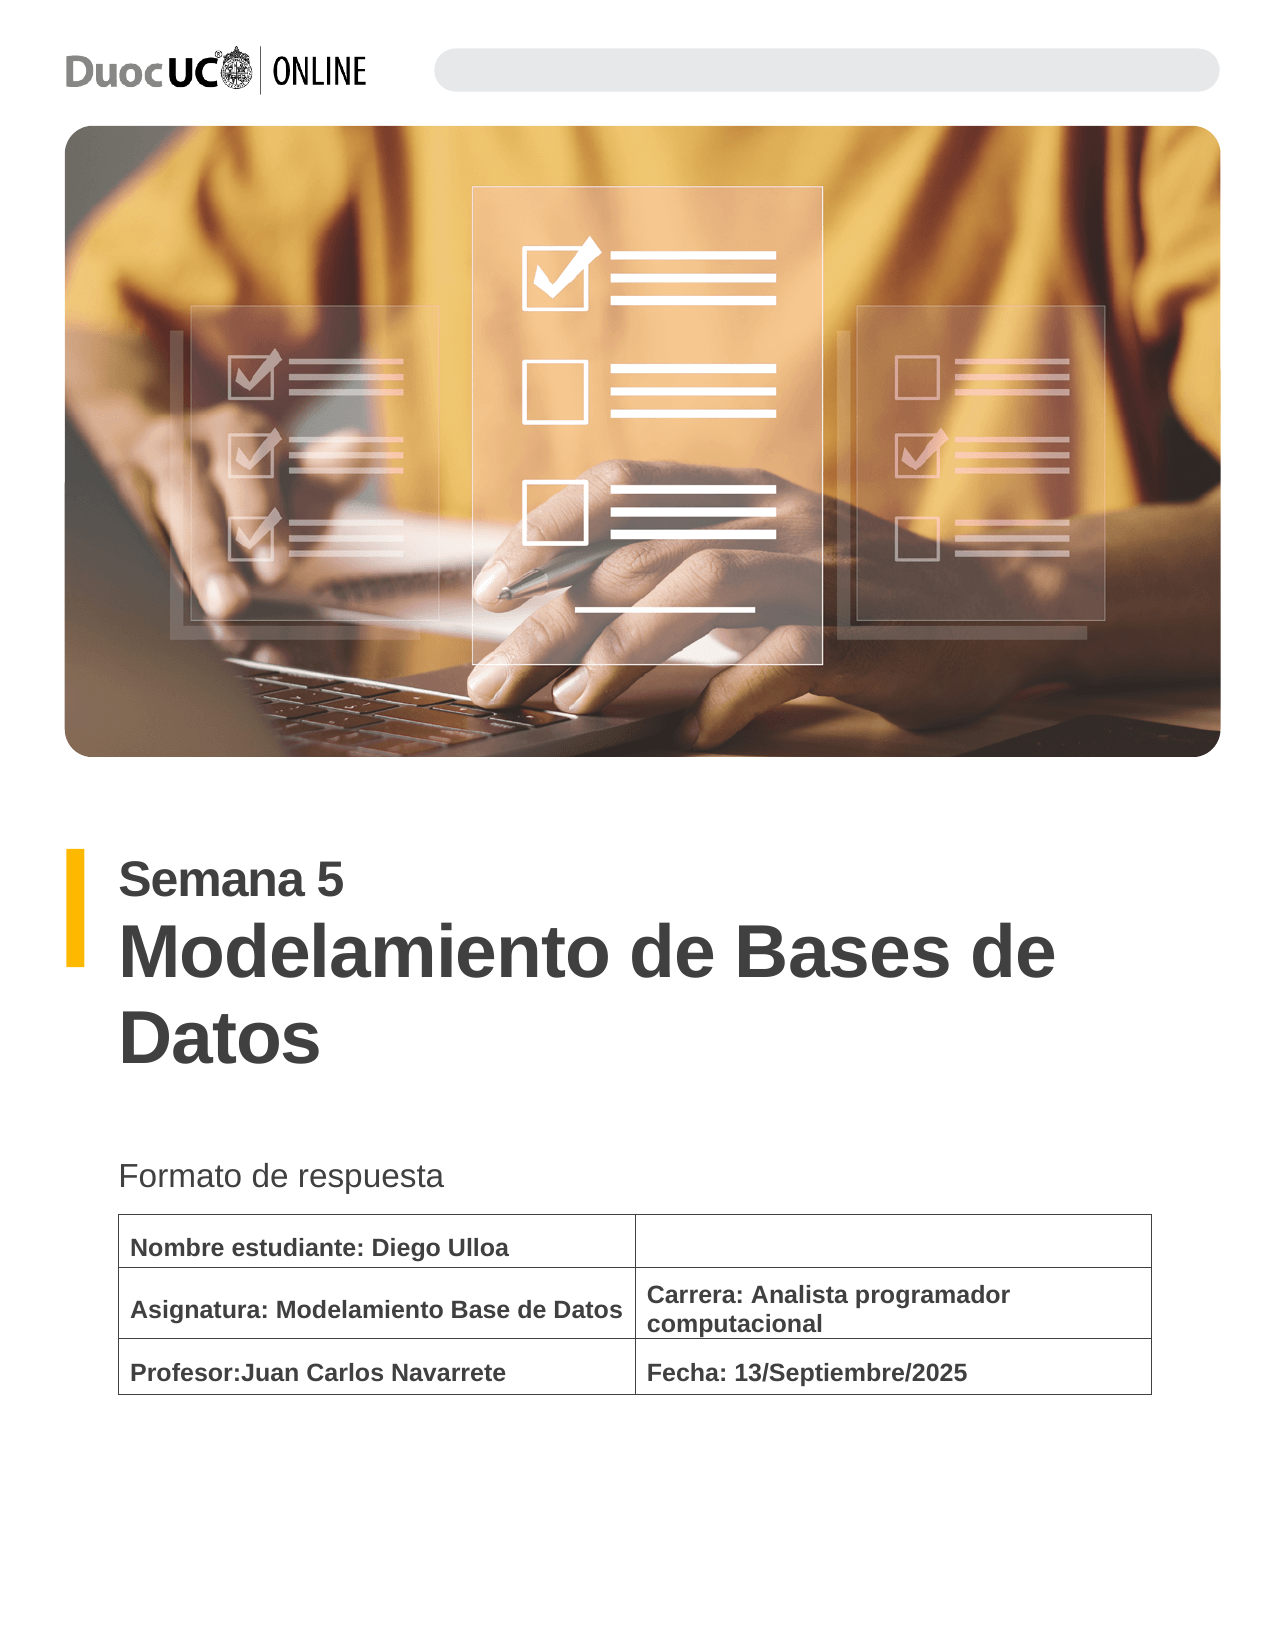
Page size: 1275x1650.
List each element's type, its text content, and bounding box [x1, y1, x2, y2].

text Formato de respuesta [118, 1156, 1152, 1194]
picture [46, 20, 386, 113]
text Modelamiento de Bases de Datos [118, 907, 1152, 1079]
table_cell Profesor:Juan Carlos Navarrete [119, 1339, 635, 1394]
table_cell Fecha: 13/Septiembre/2025 [636, 1339, 1151, 1394]
table_cell Asignatura: Modelamiento Base de Datos [119, 1268, 635, 1338]
table_header [636, 1215, 1151, 1267]
picture [64, 125, 1221, 757]
table_header Nombre estudiante: Diego Ulloa [119, 1215, 635, 1267]
text Semana 5 [118, 849, 1152, 907]
table_cell Carrera: Analista programador computacional [636, 1268, 1151, 1338]
